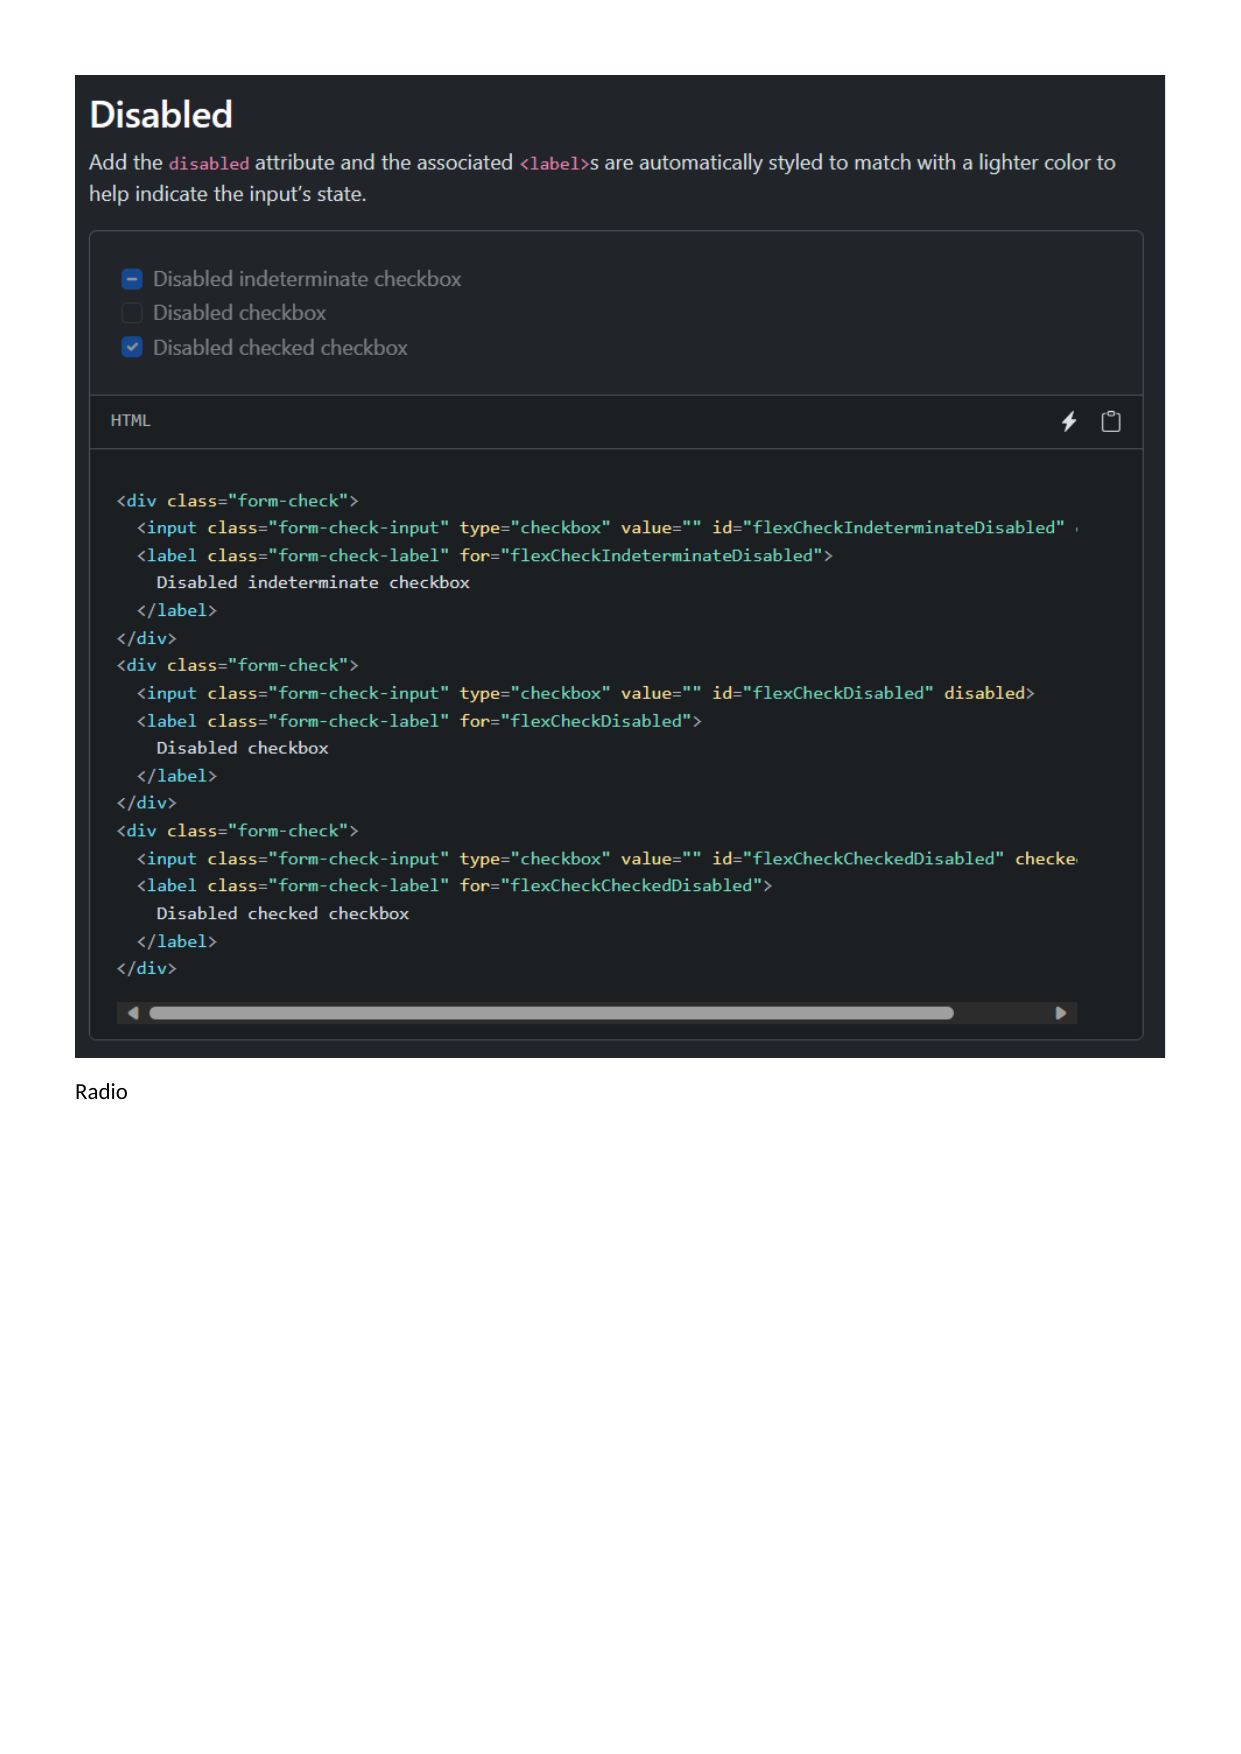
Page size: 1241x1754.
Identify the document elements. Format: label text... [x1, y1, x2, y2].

picture [75, 75, 1166, 1058]
text Radio [75, 1077, 1165, 1105]
